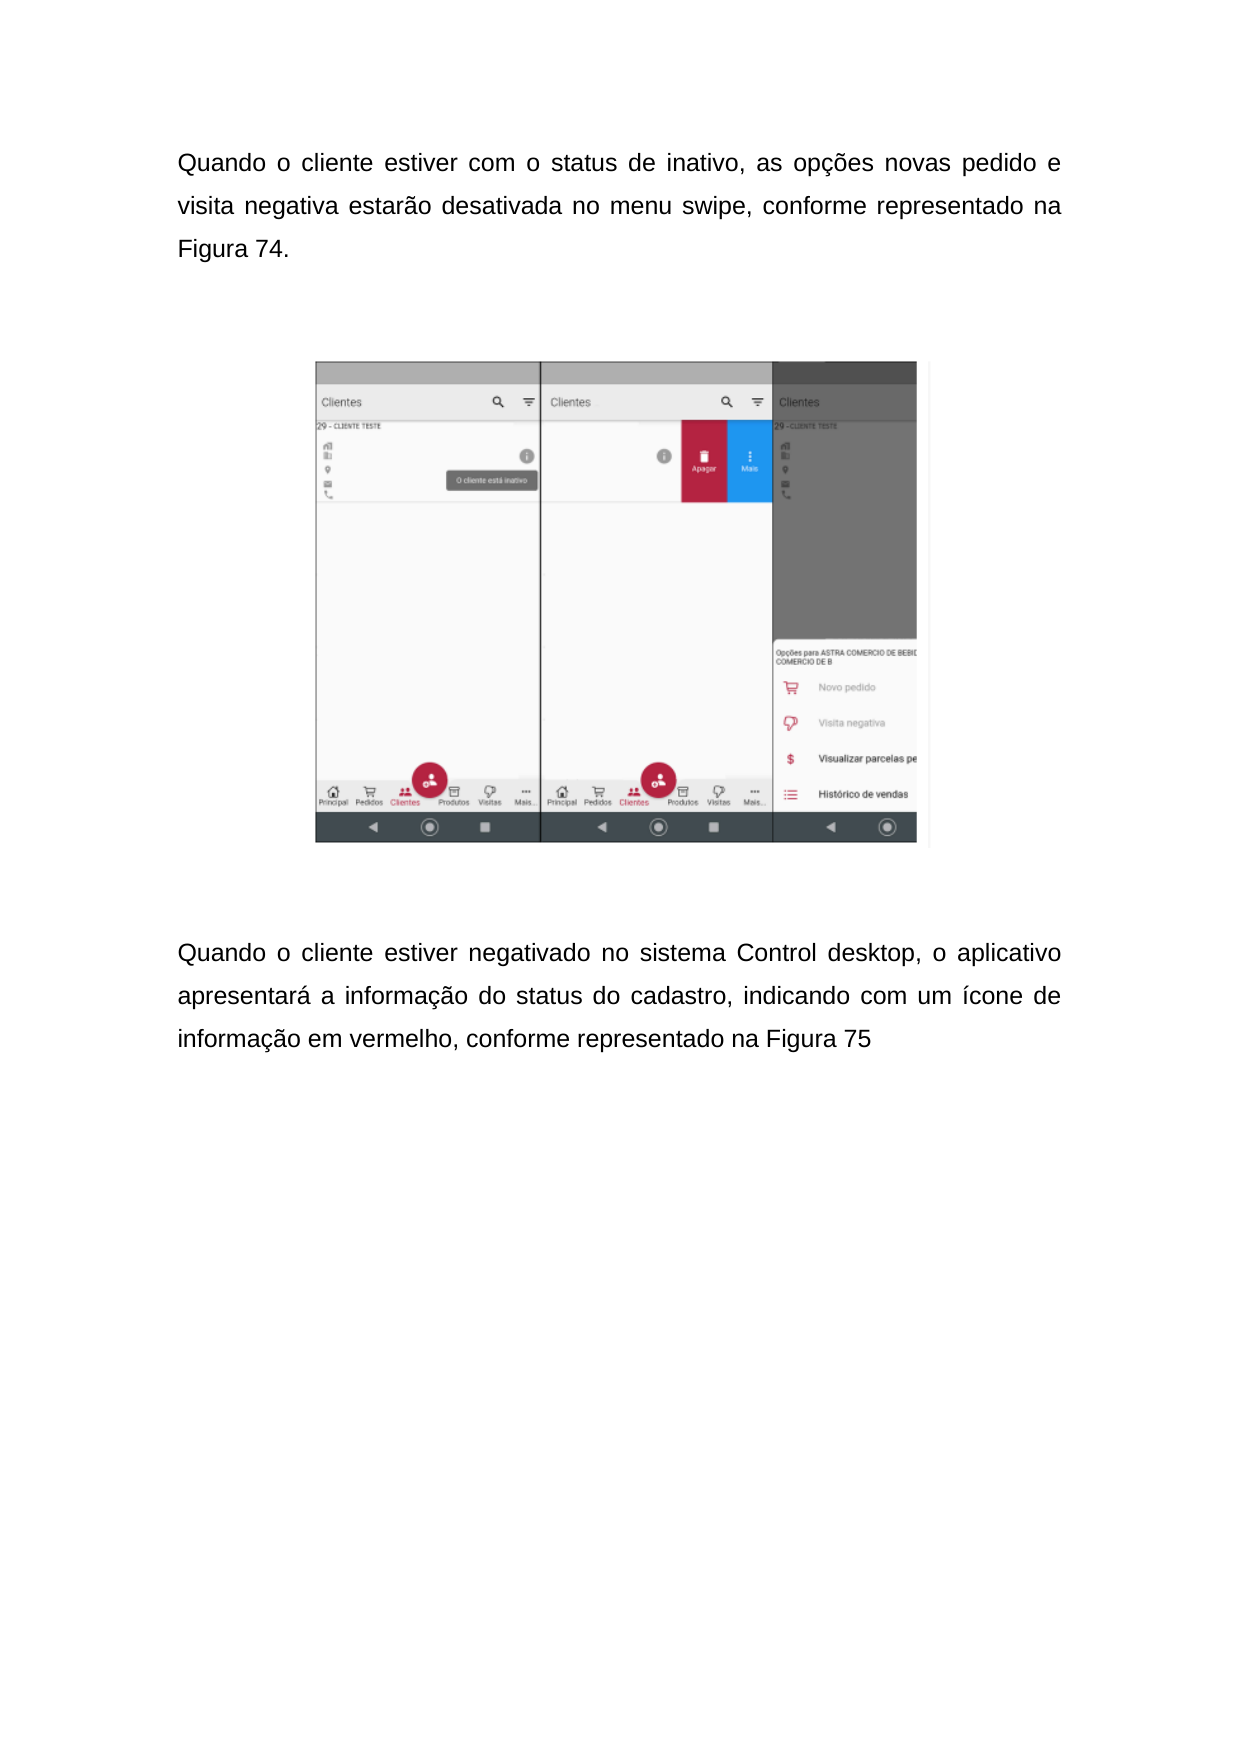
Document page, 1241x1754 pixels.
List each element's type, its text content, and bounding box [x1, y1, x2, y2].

picture [303, 353, 937, 848]
text Quando o cliente estiver negativado no sistema Control desktop, o aplicativo apresentará a informação do status do cadastro, indicando com um ícone de informação em vermelho, conforme representado na Figura 75 [177, 938, 1063, 1053]
text Quando o cliente estiver com o status de inativo, as opções novas pedido e visita negativa estarão desativada no menu swipe, conforme representado na Figura 74. [177, 148, 1063, 263]
